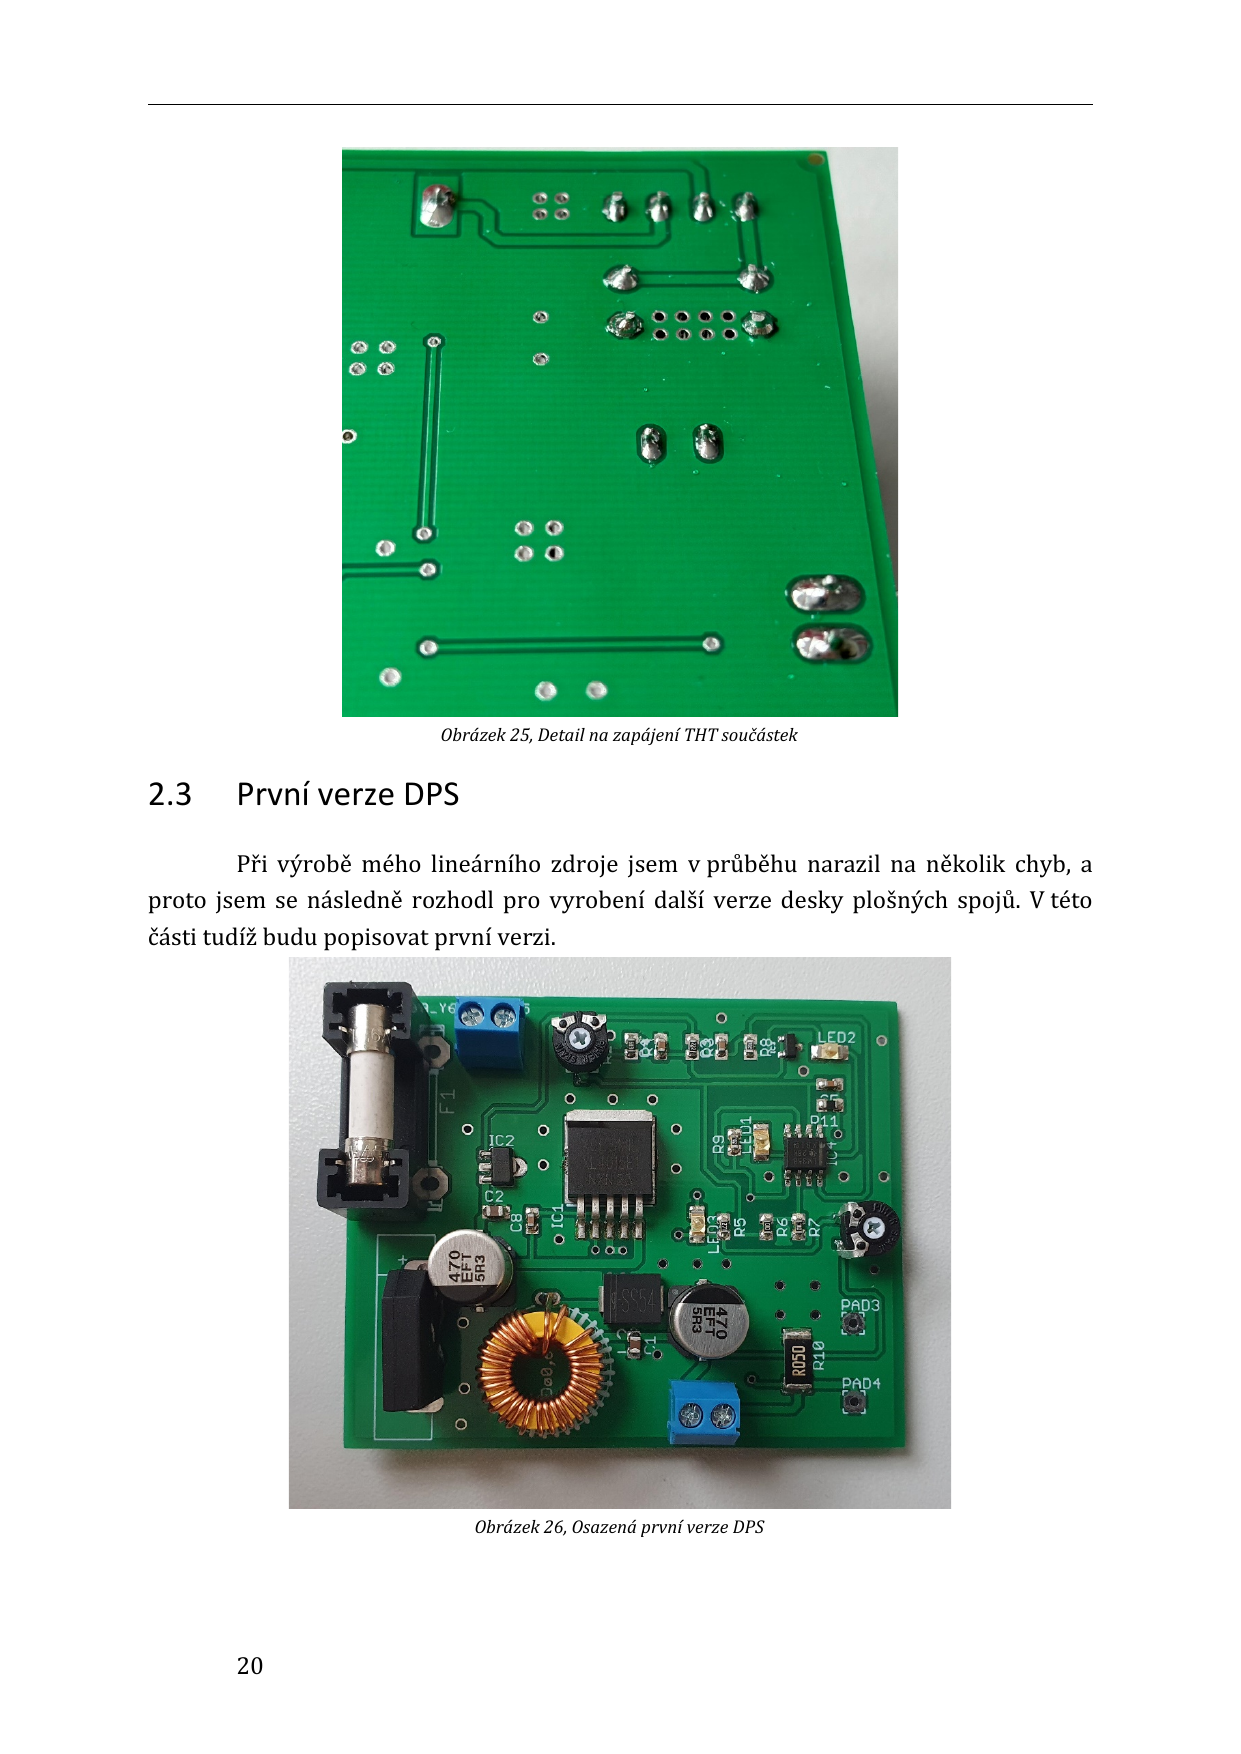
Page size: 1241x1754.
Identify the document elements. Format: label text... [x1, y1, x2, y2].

text Obrázek 26, Osazená první verze DPS [148, 1516, 1093, 1537]
picture [288, 957, 952, 1509]
picture [342, 147, 899, 717]
subtitle První verze DPS [148, 771, 1093, 814]
text Při výrobě mého lineárního zdroje jsem v průběhu narazil na několik chyb, a proto jsem se následně rozhodl pro vyrobení další verze desky plošných spojů. V této části tudíž budu popisovat první verzi. [148, 848, 1093, 951]
text Obrázek 25, Detail na zapájení THT součástek [148, 724, 1093, 746]
